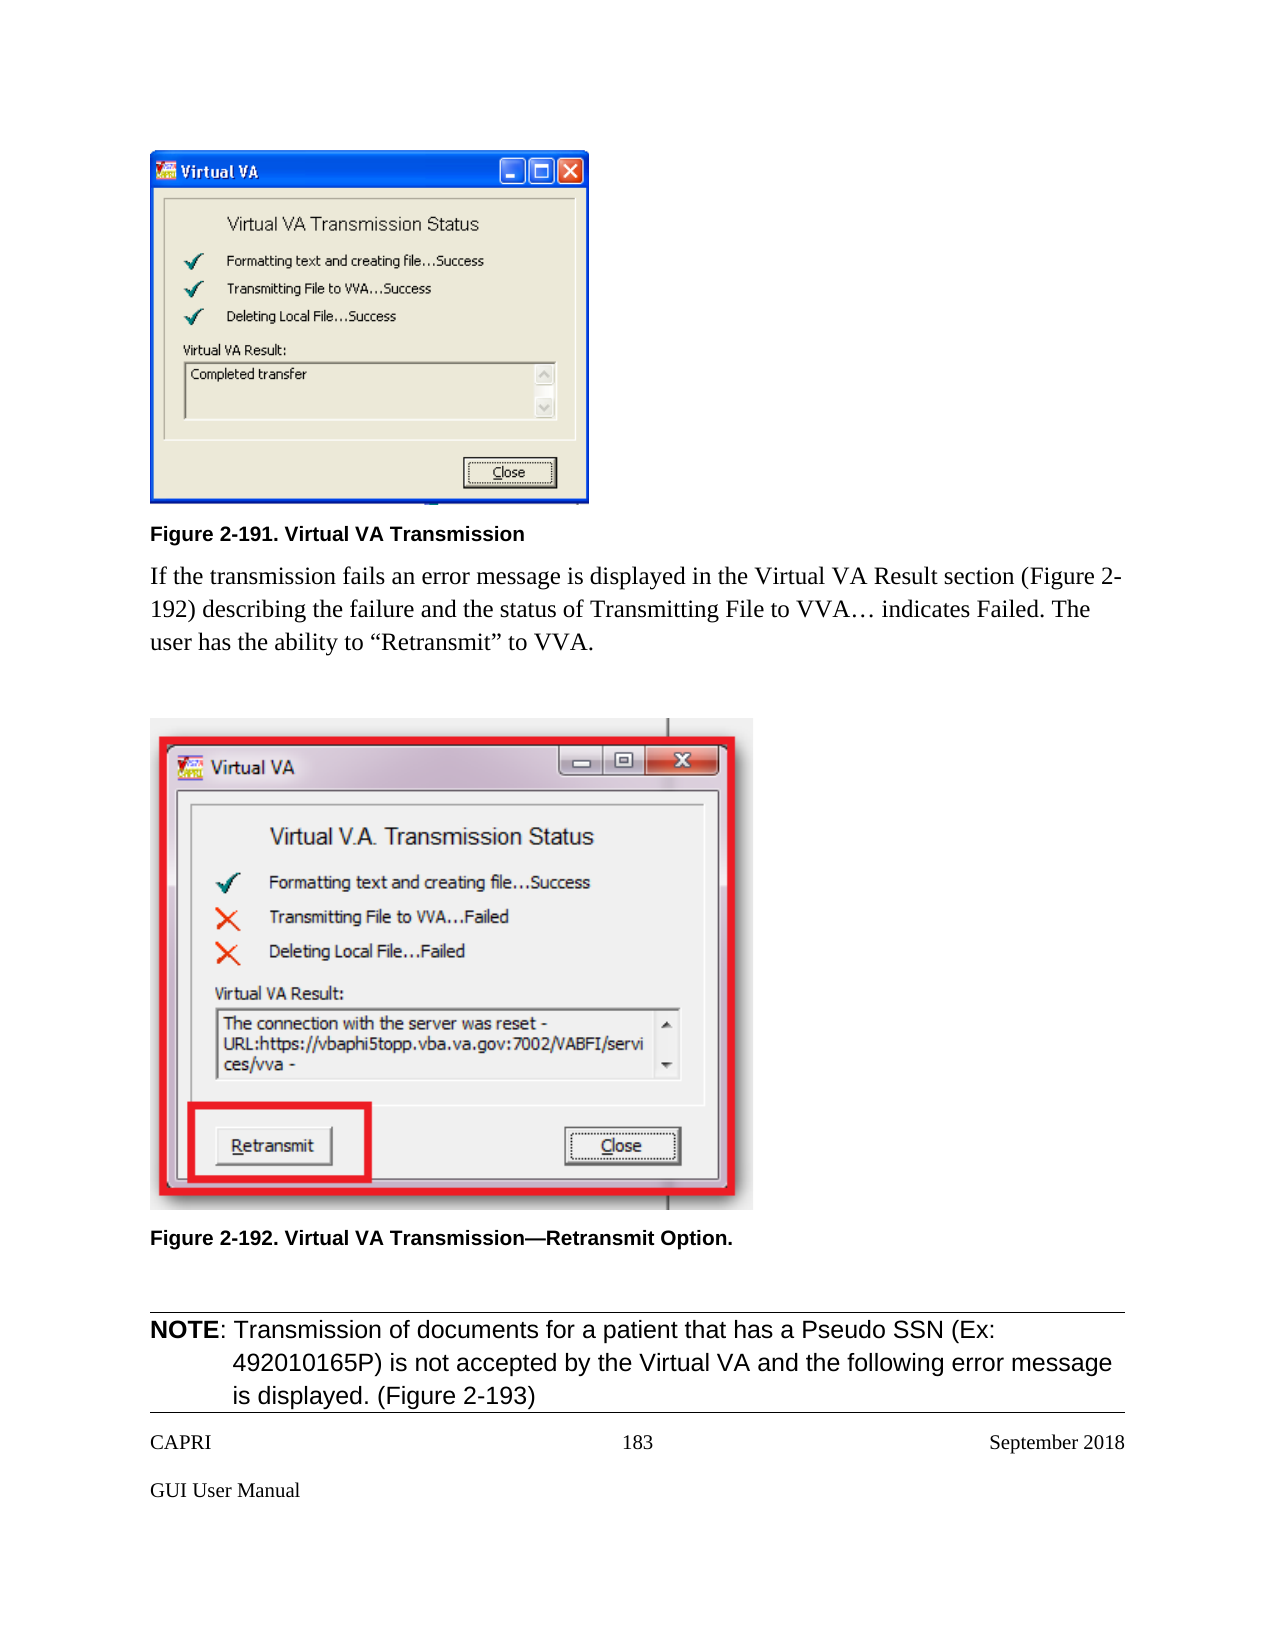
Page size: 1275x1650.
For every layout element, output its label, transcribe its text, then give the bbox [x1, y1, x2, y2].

picture [150, 718, 754, 1210]
picture [150, 150, 589, 505]
